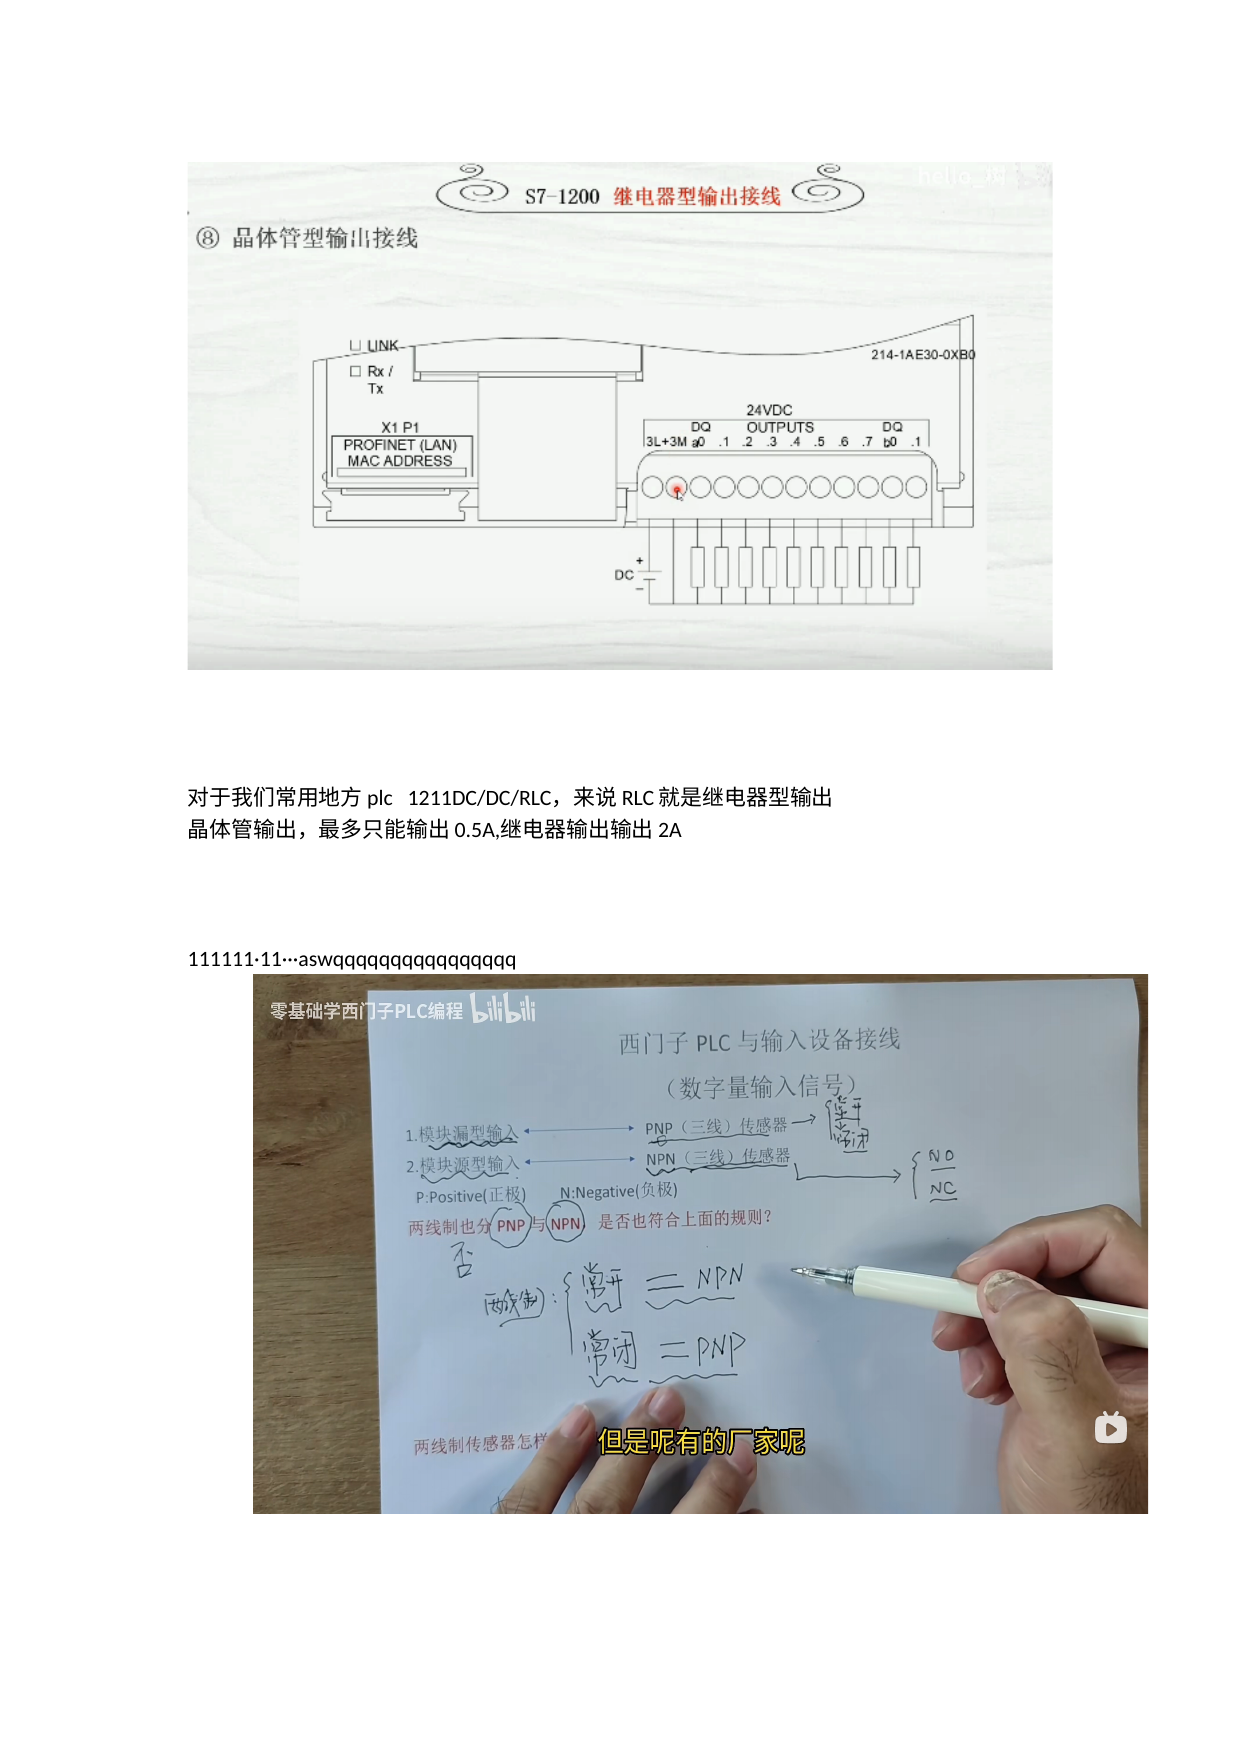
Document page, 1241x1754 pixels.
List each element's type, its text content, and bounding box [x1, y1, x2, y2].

text 对于我们常用地方plc 1211DC/DC/RLC，来说RLC就是继电器型输出 [187, 779, 1053, 812]
text 晶体管输出，最多只能输出0.5A,继电器输出输出2A [187, 812, 1053, 844]
picture [187, 162, 1053, 670]
picture [253, 974, 1149, 1514]
